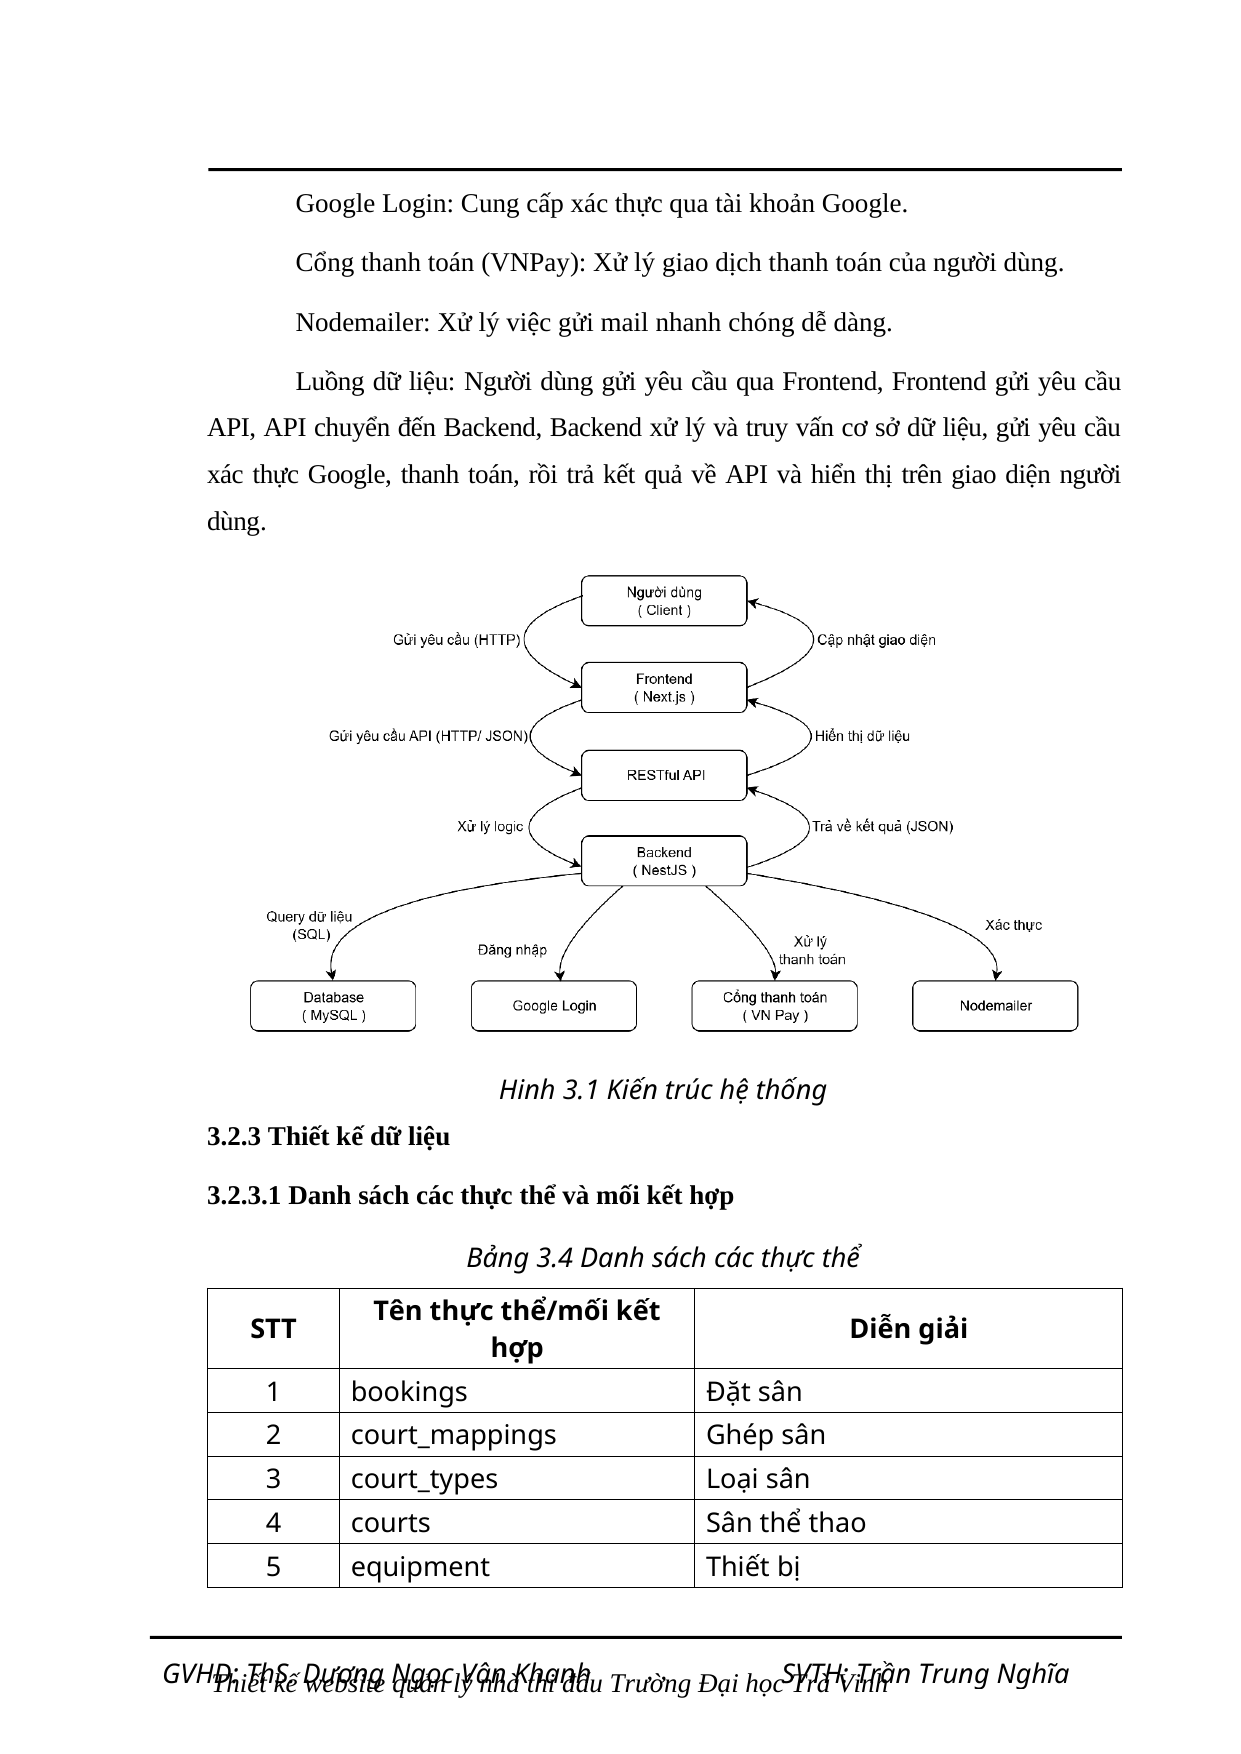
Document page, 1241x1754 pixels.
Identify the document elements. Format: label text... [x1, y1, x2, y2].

table_cell 3 [208, 1457, 339, 1499]
table_cell court_mappings [340, 1413, 694, 1456]
text Luồng dữ liệu: Người dùng gửi yêu cầu qua Frontend, Frontend gửi yêu cầu API, API chuyển đến Backend, Backend xử lý và truy vấn cơ sở dữ liệu, gửi yêu cầu xác thực Google, thanh toán, rồi trả kết quả về API và hiển thị trên giao diện người dùng. [207, 365, 1122, 536]
picture [229, 564, 1100, 1043]
table_cell 4 [208, 1500, 339, 1543]
subtitle Thiết kế dữ liệu [207, 1120, 1122, 1151]
table_cell Thiết bị [695, 1544, 1122, 1587]
table_cell 2 [208, 1413, 339, 1456]
table_cell Ghép sân [695, 1413, 1122, 1456]
table_cell Sân thể thao [695, 1500, 1122, 1543]
table_header Diễn giải [695, 1289, 1122, 1368]
text Nodemailer: Xử lý việc gửi mail nhanh chóng dễ dàng. [207, 306, 1122, 337]
table_cell 5 [208, 1544, 339, 1587]
table_cell 1 [208, 1369, 339, 1412]
text Cổng thanh toán (VNPay): Xử lý giao dịch thanh toán của người dùng. [207, 247, 1122, 278]
table_cell bookings [340, 1369, 694, 1412]
text Google Login: Cung cấp xác thực qua tài khoản Google. [207, 148, 1122, 218]
table_header Tên thực thể/mối kết hợp [340, 1289, 694, 1368]
table_cell Đặt sân [695, 1369, 1122, 1412]
table_cell court_types [340, 1457, 694, 1499]
table_cell courts [340, 1500, 694, 1543]
table_cell Loại sân [695, 1457, 1122, 1499]
subtitle Danh sách các thực thể và mối kết hợp [207, 1179, 1122, 1210]
table_header STT [208, 1289, 339, 1368]
table_cell equipment [340, 1544, 694, 1587]
